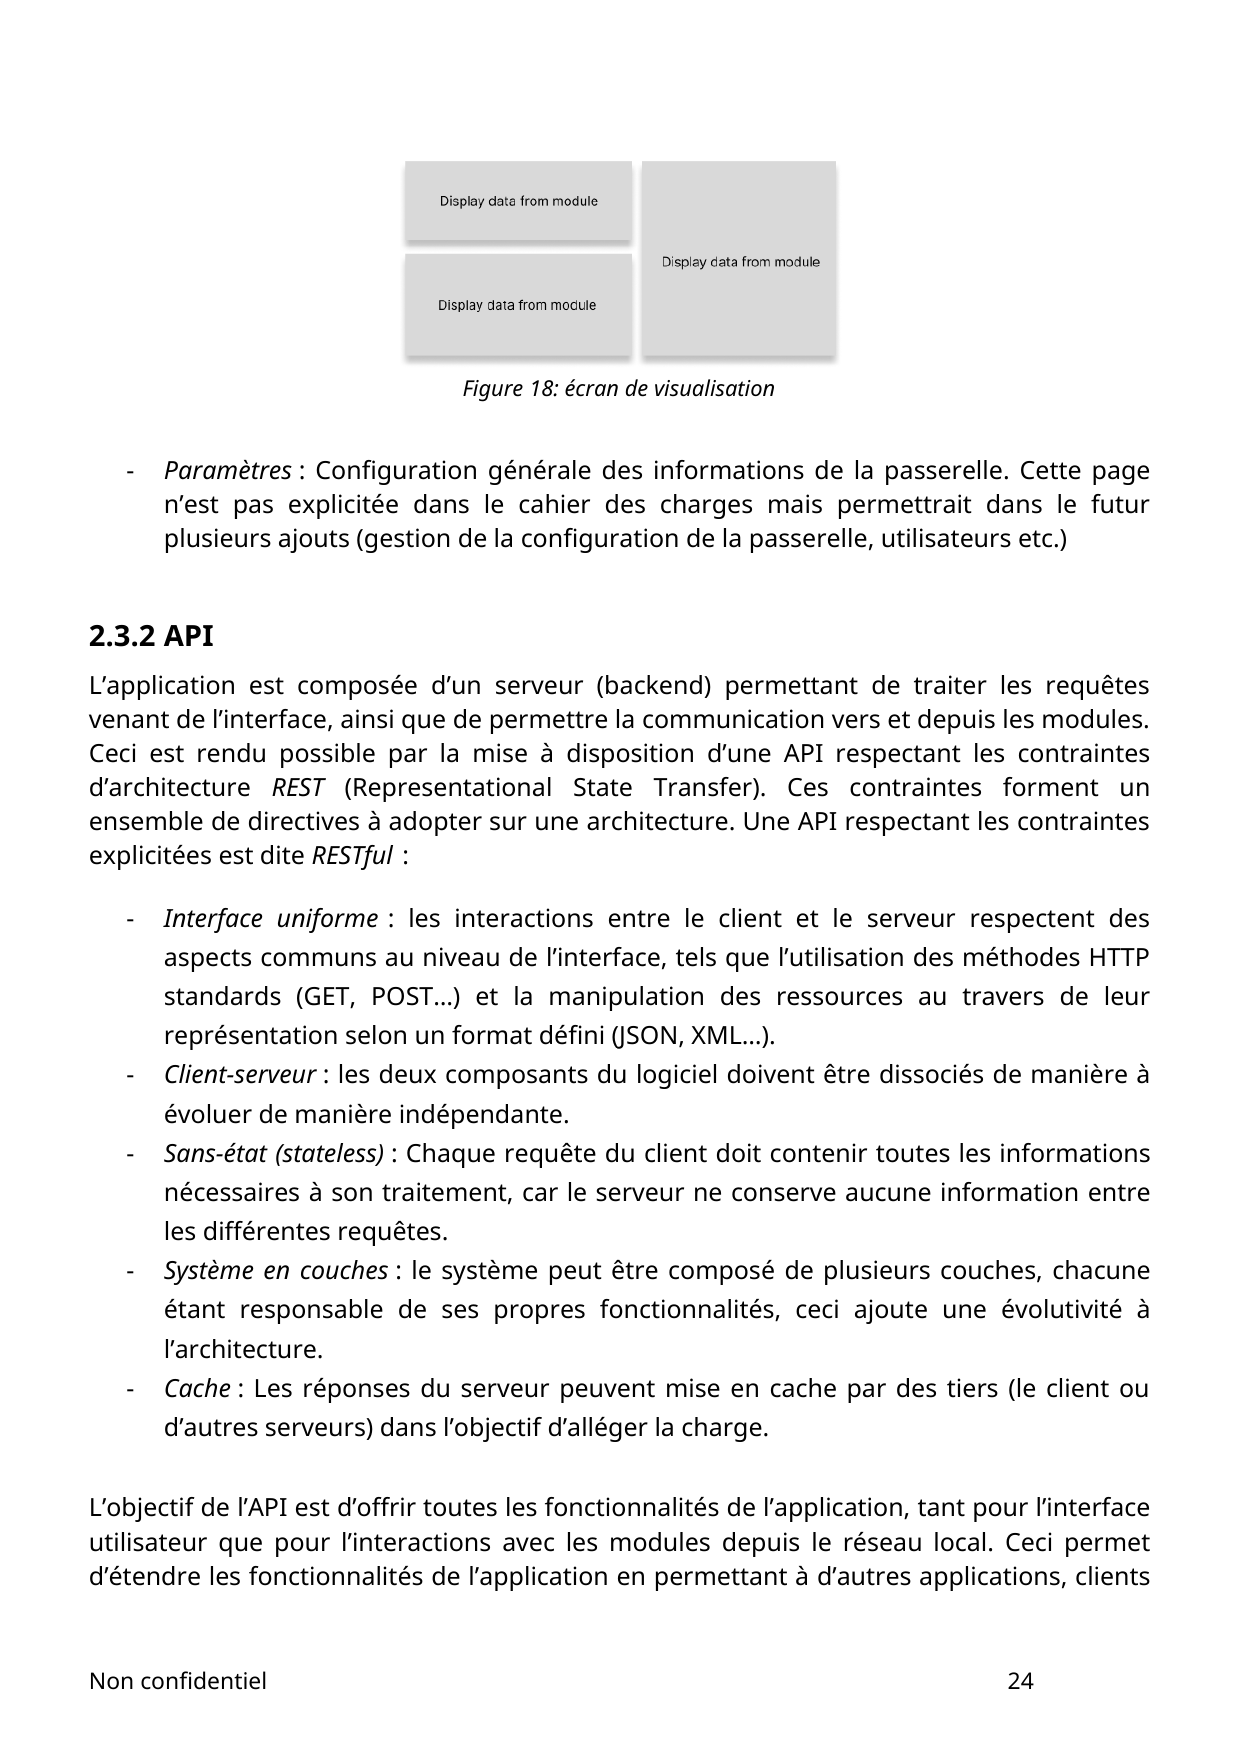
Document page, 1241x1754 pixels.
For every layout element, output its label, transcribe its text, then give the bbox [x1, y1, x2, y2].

subtitle API [89, 615, 1152, 655]
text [89, 1490, 1152, 1592]
text L’application est composée d’un serveur (backend) permettant de traiter les requêtes venant de l’interface, ainsi que de permettre la communication vers et depuis les modules. Ceci est rendu possible par la mise à disposition d’une API respectant les contraintes d’architecture REST (Representational State Transfer). Ces contraintes forment un ensemble de directives à adopter sur une architecture. Une API respectant les contraintes explicitées est dite RESTful : [89, 667, 1152, 872]
list Paramètres : Configuration générale des informations de la passerelle. Cette page n’est pas explicitée dans le cahier des charges mais permettrait dans le futur plusieurs ajouts (gestion de la configuration de la passerelle, utilisateurs etc.) [126, 453, 1152, 555]
text Figure 18: écran de visualisation [89, 373, 1152, 403]
list Interface uniforme : les interactions entre le client et le serveur respectent des aspects communs au niveau de l’interface, tels que l’utilisation des méthodes HTTP standards (GET, POST…) et la manipulation des ressources au travers de leur représentation selon un format défini (JSON, XML…). [126, 901, 1152, 1052]
list Sans-état (stateless) : Chaque requête du client doit contenir toutes les informations nécessaires à son traitement, car le serveur ne conserve aucune information entre les différentes requêtes. [126, 1136, 1152, 1248]
list Système en couches : le système peut être composé de plusieurs couches, chacune étant responsable de ses propres fonctionnalités, ceci ajoute une évolutivité à l’architecture. [126, 1253, 1152, 1365]
list Client-serveur : les deux composants du logiciel doivent être dissociés de manière à évoluer de manière indépendante. [126, 1057, 1152, 1130]
picture [392, 147, 848, 374]
list Cache : Les réponses du serveur peuvent mise en cache par des tiers (le client ou d’autres serveurs) dans l’objectif d’alléger la charge. [126, 1371, 1152, 1444]
